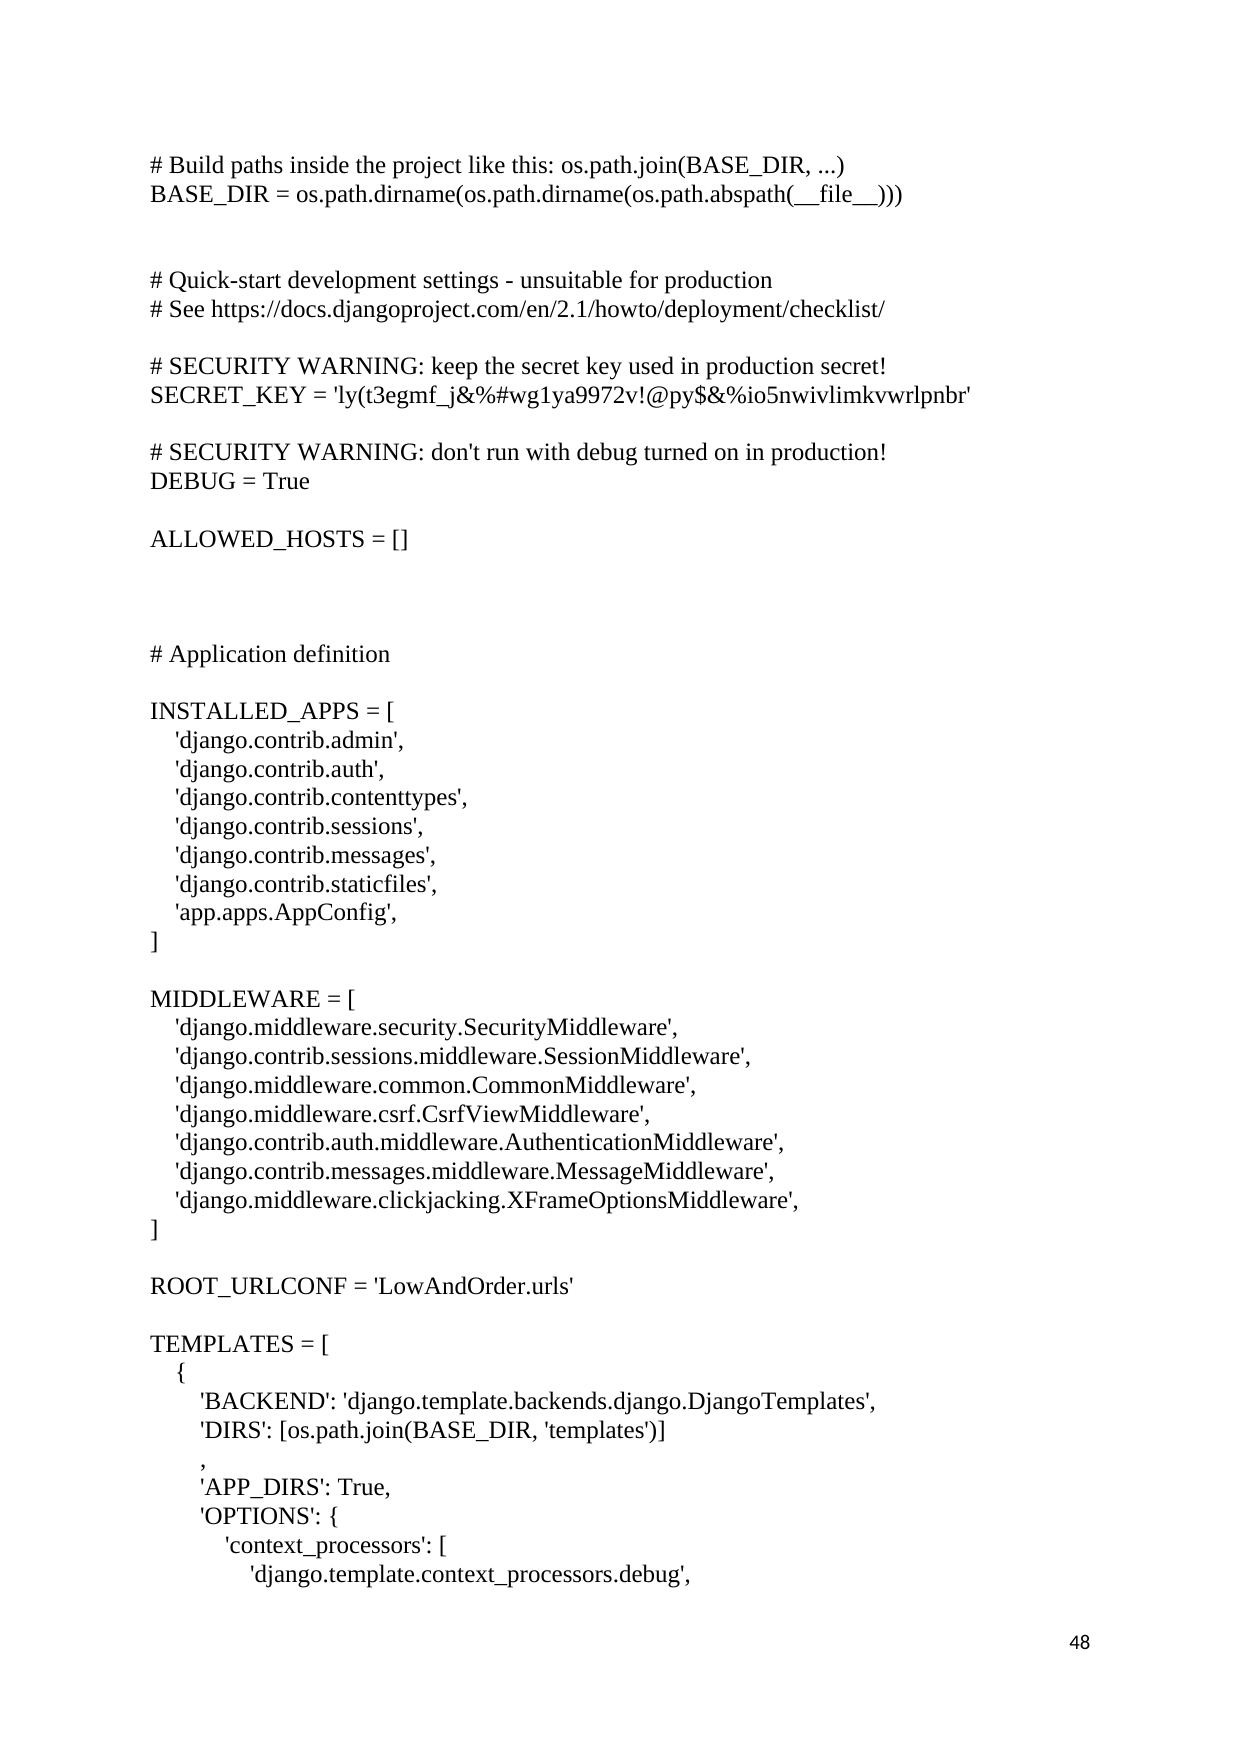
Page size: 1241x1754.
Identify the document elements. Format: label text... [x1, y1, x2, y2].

text { [150, 1357, 1090, 1386]
text SECRET_KEY = 'ly(t3egmf_j&%#wg1ya9972v!@py$&%io5nwivlimkvwrlpnbr' [150, 380, 1090, 409]
text BASE_DIR = os.path.dirname(os.path.dirname(os.path.abspath(__file__))) [150, 179, 1090, 207]
text 'django.middleware.csrf.CsrfViewMiddleware', [150, 1099, 1090, 1127]
text 'django.contrib.auth.middleware.AuthenticationMiddleware', [150, 1127, 1090, 1156]
text ] [150, 1214, 1090, 1242]
text INSTALLED_APPS = [ [150, 696, 1090, 725]
text # SECURITY WARNING: don't run with debug turned on in production! [150, 437, 1090, 466]
text ] [150, 926, 1090, 955]
text 'django.contrib.auth', [150, 754, 1090, 782]
text 'django.middleware.security.SecurityMiddleware', [150, 1012, 1090, 1041]
text ROOT_URLCONF = 'LowAndOrder.urls' [150, 1271, 1090, 1300]
text # Build paths inside the project like this: os.path.join(BASE_DIR, ...) [150, 150, 1090, 179]
text 'django.template.context_processors.debug', [150, 1559, 1090, 1587]
text 'django.contrib.messages.middleware.MessageMiddleware', [150, 1156, 1090, 1185]
text TEMPLATES = [ [150, 1329, 1090, 1357]
text 'context_processors': [ [150, 1530, 1090, 1559]
text 'django.contrib.sessions', [150, 811, 1090, 840]
text 'django.contrib.admin', [150, 725, 1090, 754]
text 'django.middleware.common.CommonMiddleware', [150, 1070, 1090, 1099]
text MIDDLEWARE = [ [150, 984, 1090, 1012]
text 'django.contrib.contenttypes', [150, 782, 1090, 811]
text ALLOWED_HOSTS = [] [150, 524, 1090, 552]
text # Quick-start development settings - unsuitable for production [150, 265, 1090, 294]
text 'OPTIONS': { [150, 1501, 1090, 1530]
text DEBUG = True [150, 466, 1090, 495]
text 'django.contrib.staticfiles', [150, 869, 1090, 897]
text # Application definition [150, 639, 1090, 667]
text 'DIRS': [os.path.join(BASE_DIR, 'templates')] [150, 1415, 1090, 1444]
text 'django.middleware.clickjacking.XFrameOptionsMiddleware', [150, 1185, 1090, 1214]
text 'django.contrib.messages', [150, 840, 1090, 869]
text # See https://docs.djangoproject.com/en/2.1/howto/deployment/checklist/ [150, 294, 1090, 322]
text 'app.apps.AppConfig', [150, 897, 1090, 926]
text 'APP_DIRS': True, [150, 1472, 1090, 1501]
text 'BACKEND': 'django.template.backends.django.DjangoTemplates', [150, 1386, 1090, 1415]
text # SECURITY WARNING: keep the secret key used in production secret! [150, 351, 1090, 380]
text 'django.contrib.sessions.middleware.SessionMiddleware', [150, 1041, 1090, 1070]
text , [150, 1444, 1090, 1472]
